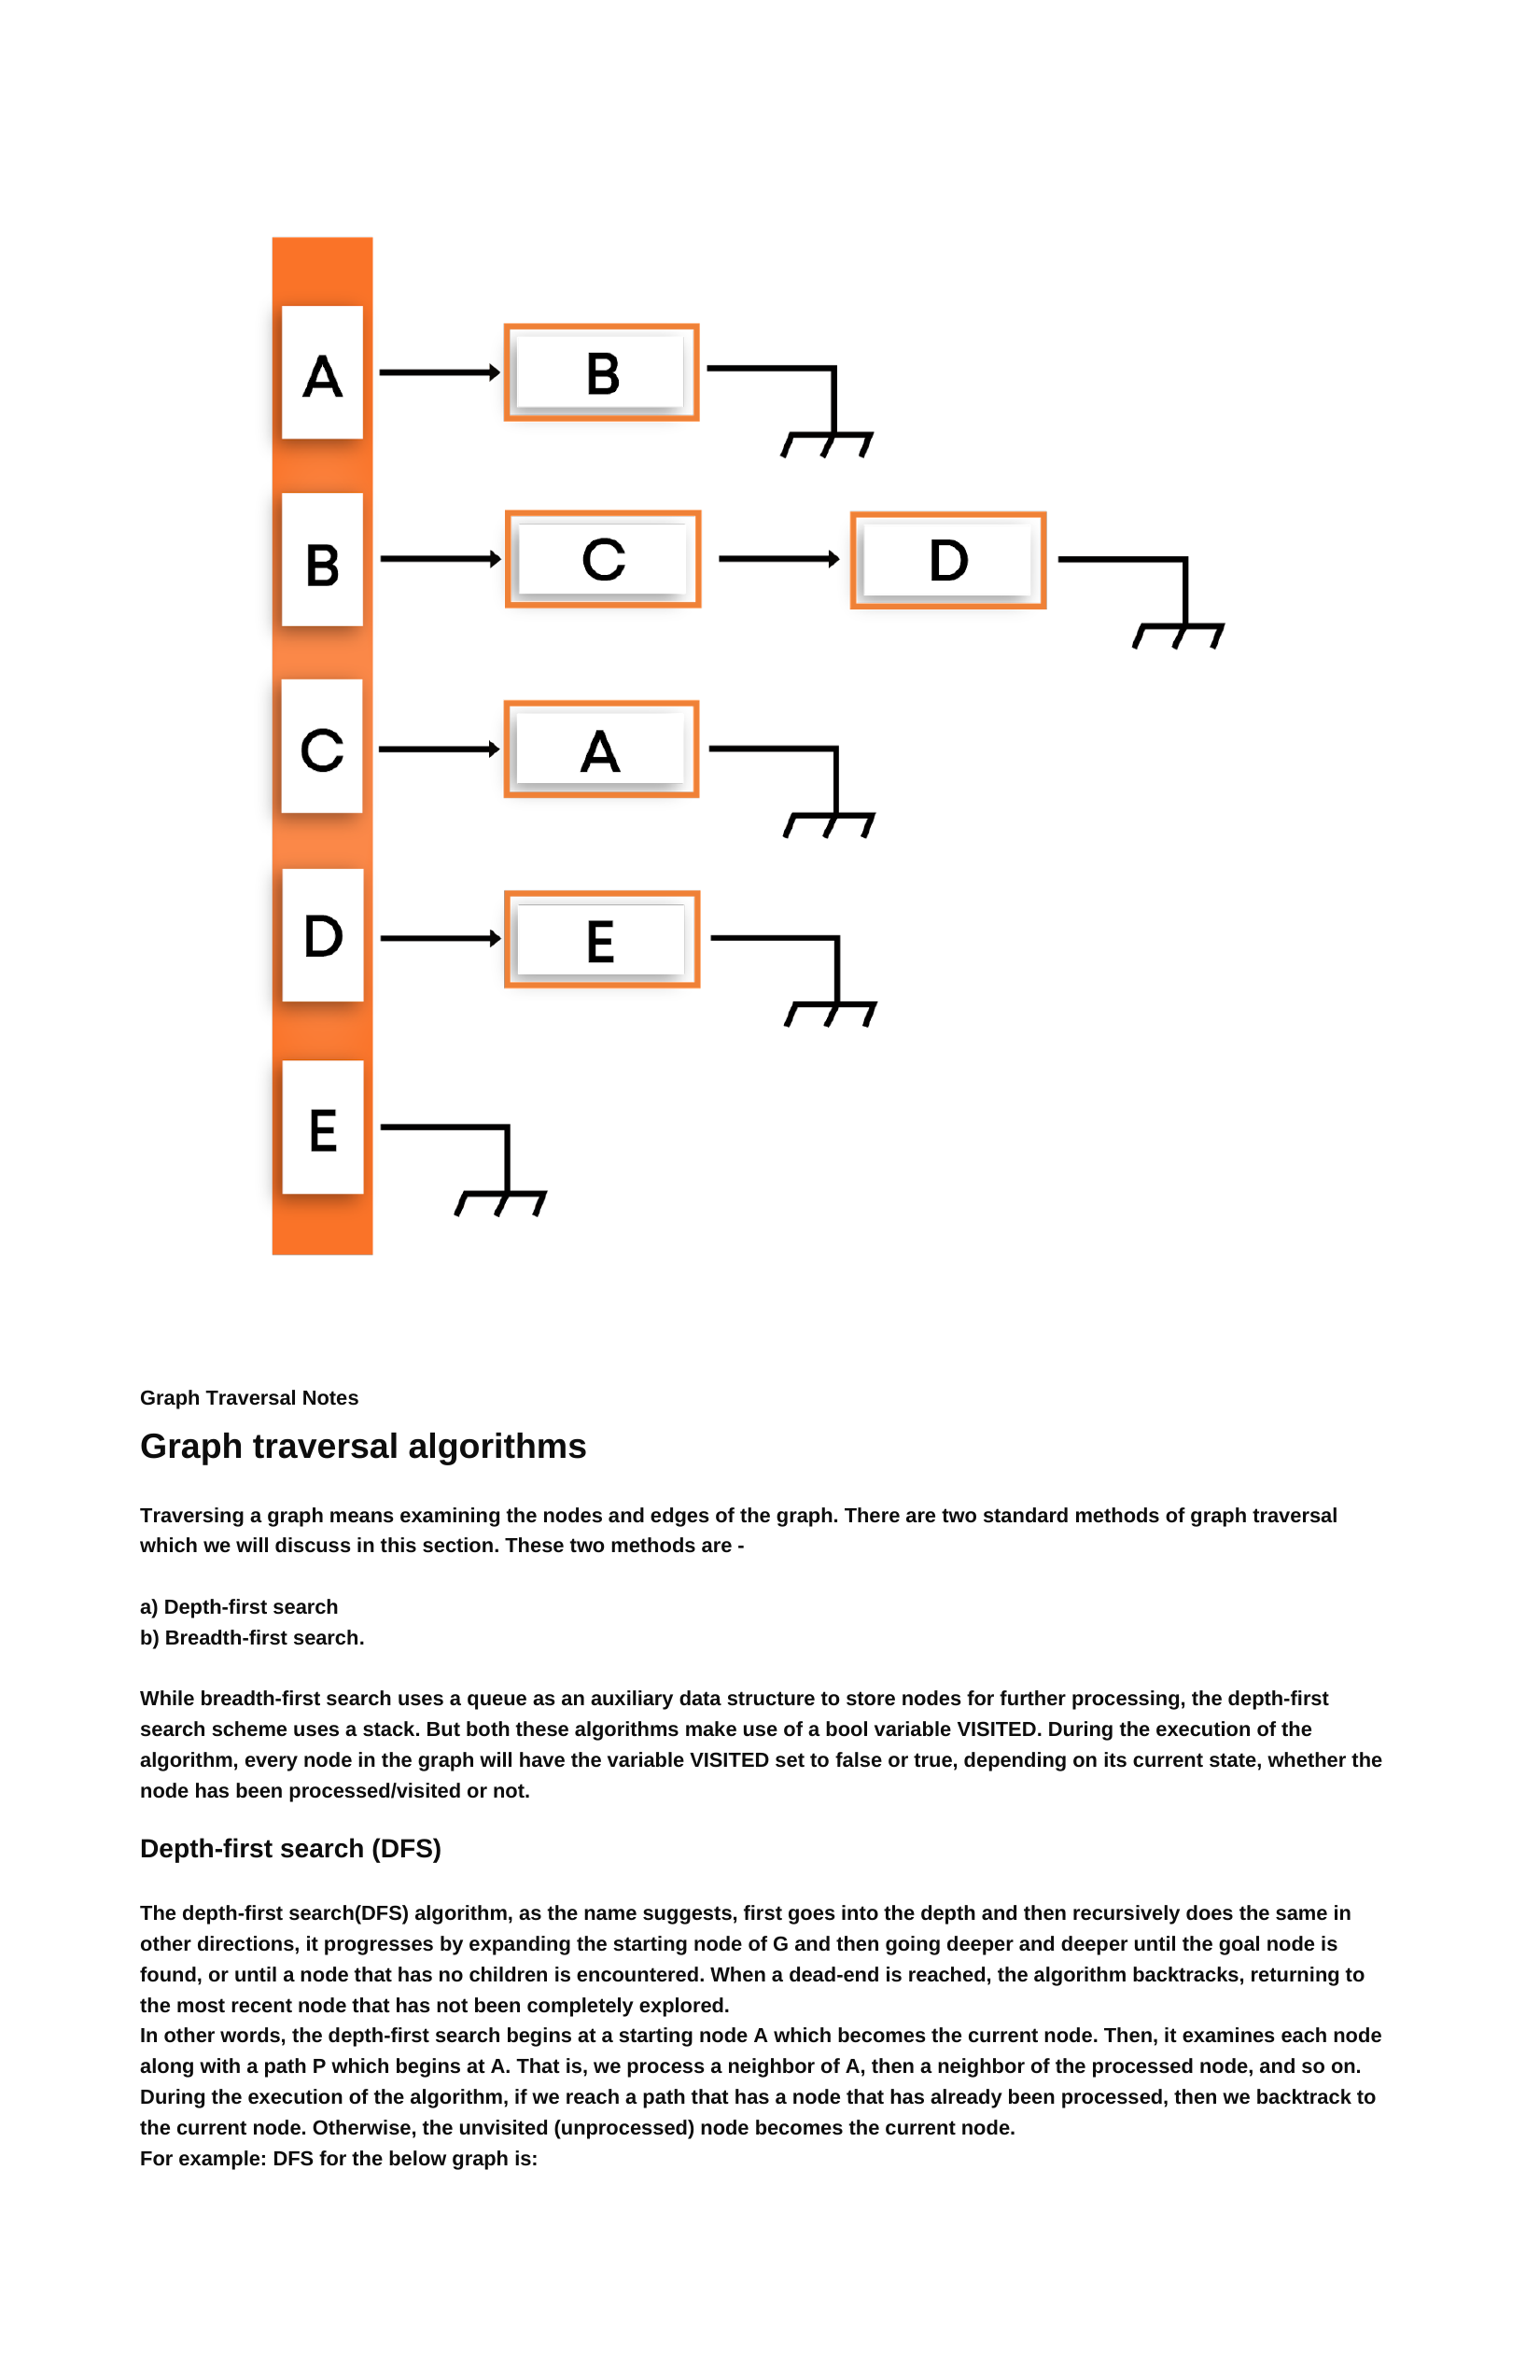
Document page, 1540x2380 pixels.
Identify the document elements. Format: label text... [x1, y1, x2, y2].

text The depth-first search(DFS) algorithm, as the name suggests, first goes into the depth and then recursively does the same in other directions, it progresses by expanding the starting node of G and then going deeper and deeper until the goal node is found, or until a node that has no children is encountered. When a dead-end is reached, the algorithm backtracks, returning to the most recent node that has not been completely explored. [140, 1894, 1400, 2017]
text a) Depth-first search [140, 1588, 1400, 1618]
subtitle Depth-first search (DFS) [140, 1833, 1400, 1864]
text For example: DFS for the below graph is: [140, 2139, 1400, 2170]
text b) Breadth-first search. [140, 1618, 1400, 1649]
text Graph Traversal Notes [140, 1383, 1400, 1409]
text Traversing a graph means examining the nodes and edges of the graph. There are two standard methods of graph traversal which we will discuss in this section. These two methods are - [140, 1496, 1400, 1557]
text While breadth-first search uses a queue as an auxiliary data structure to store nodes for further processing, the depth-first search scheme uses a stack. But both these algorithms make use of a bool variable VISITED. During the execution of the algorithm, every node in the graph will have the variable VISITED set to false or true, depending on its current state, whether the node has been processed/visited or not. [140, 1680, 1400, 1802]
text In other words, the depth-first search begins at a starting node A which becomes the current node. Then, it examines each node along with a path P which begins at A. That is, we process a neighbor of A, then a neighbor of the processed node, and so on. During the execution of the algorithm, if we reach a path that has a node that has already been processed, then we backtrack to the current node. Otherwise, the unvisited (unprocessed) node becomes the current node. [140, 2017, 1400, 2139]
picture [140, 140, 1400, 1366]
subtitle Graph traversal algorithms [140, 1425, 1400, 1465]
